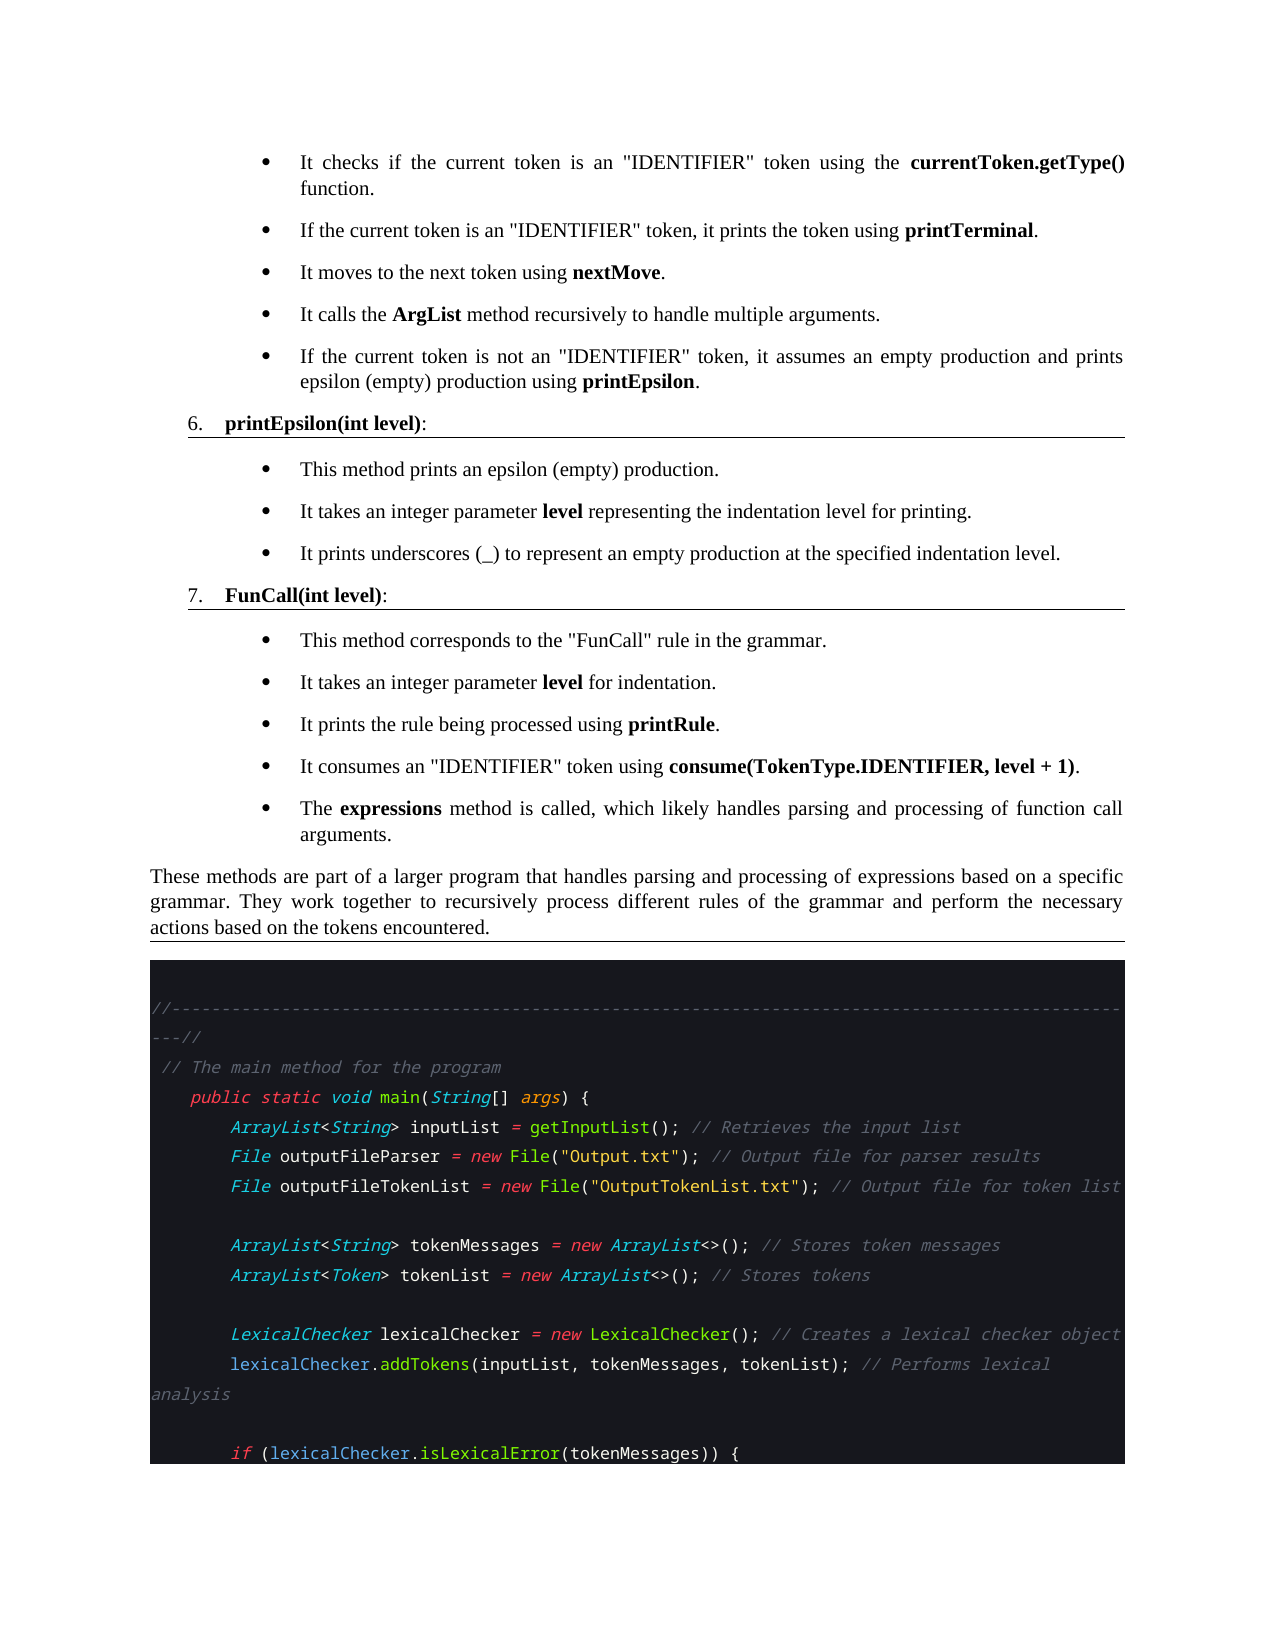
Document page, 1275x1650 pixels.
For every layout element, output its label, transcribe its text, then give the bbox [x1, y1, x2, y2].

list It takes an integer parameter level for indentation. [262, 670, 1125, 694]
text ArrayList<String> tokenMessages = new ArrayList<>(); // Stores token messages [150, 1227, 1125, 1257]
list This method corresponds to the "FunCall" rule in the grammar. [262, 628, 1125, 652]
list FunCall(int level): [187, 583, 1125, 610]
list printEpsilon(int level): [187, 411, 1125, 438]
text if (lexicalChecker.isLexicalError(tokenMessages)) { [150, 1435, 1125, 1464]
text File outputFileTokenList = new File("OutputTokenList.txt"); // Output file for token list [150, 1168, 1125, 1197]
text public static void main(String[] args) { [150, 1078, 1125, 1108]
list It moves to the next token using nextMove. [262, 259, 1125, 284]
text ArrayList<String> inputList = getInputList(); // Retrieves the input list [150, 1108, 1125, 1138]
list It prints underscores (_) to represent an empty production at the specified indentation level. [262, 541, 1125, 565]
text LexicalChecker lexicalChecker = new LexicalChecker(); // Creates a lexical checker object [150, 1316, 1125, 1346]
text These methods are part of a larger program that handles parsing and processing of expressions based on a specific grammar. They work together to recursively process different rules of the grammar and perform the necessary actions based on the tokens encountered. [150, 864, 1125, 941]
list It takes an integer parameter level representing the indentation level for printing. [262, 498, 1125, 523]
list If the current token is an "IDENTIFIER" token, it prints the token using printTerminal. [262, 217, 1125, 242]
list It checks if the current token is an "IDENTIFIER" token using the currentToken.getType() function. [262, 150, 1125, 199]
text lexicalChecker.addTokens(inputList, tokenMessages, tokenList); // Performs lexical analysis [150, 1346, 1125, 1405]
list It consumes an "IDENTIFIER" token using consume(TokenType.IDENTIFIER, level + 1). [262, 754, 1125, 778]
list It prints the rule being processed using printRule. [262, 712, 1125, 736]
text ArrayList<Token> tokenList = new ArrayList<>(); // Stores tokens [150, 1257, 1125, 1286]
text // The main method for the program [150, 1049, 1125, 1078]
text File outputFileParser = new File("Output.txt"); // Output file for parser results [150, 1138, 1125, 1168]
list This method prints an epsilon (empty) production. [262, 456, 1125, 481]
list The expressions method is called, which likely handles parsing and processing of function call arguments. [262, 796, 1125, 846]
text //--------------------------------------------------------------------------------------------------// [150, 960, 1125, 1049]
list If the current token is not an "IDENTIFIER" token, it assumes an empty production and prints epsilon (empty) production using printEpsilon. [262, 344, 1125, 393]
list It calls the ArgList method recursively to handle multiple arguments. [262, 302, 1125, 326]
